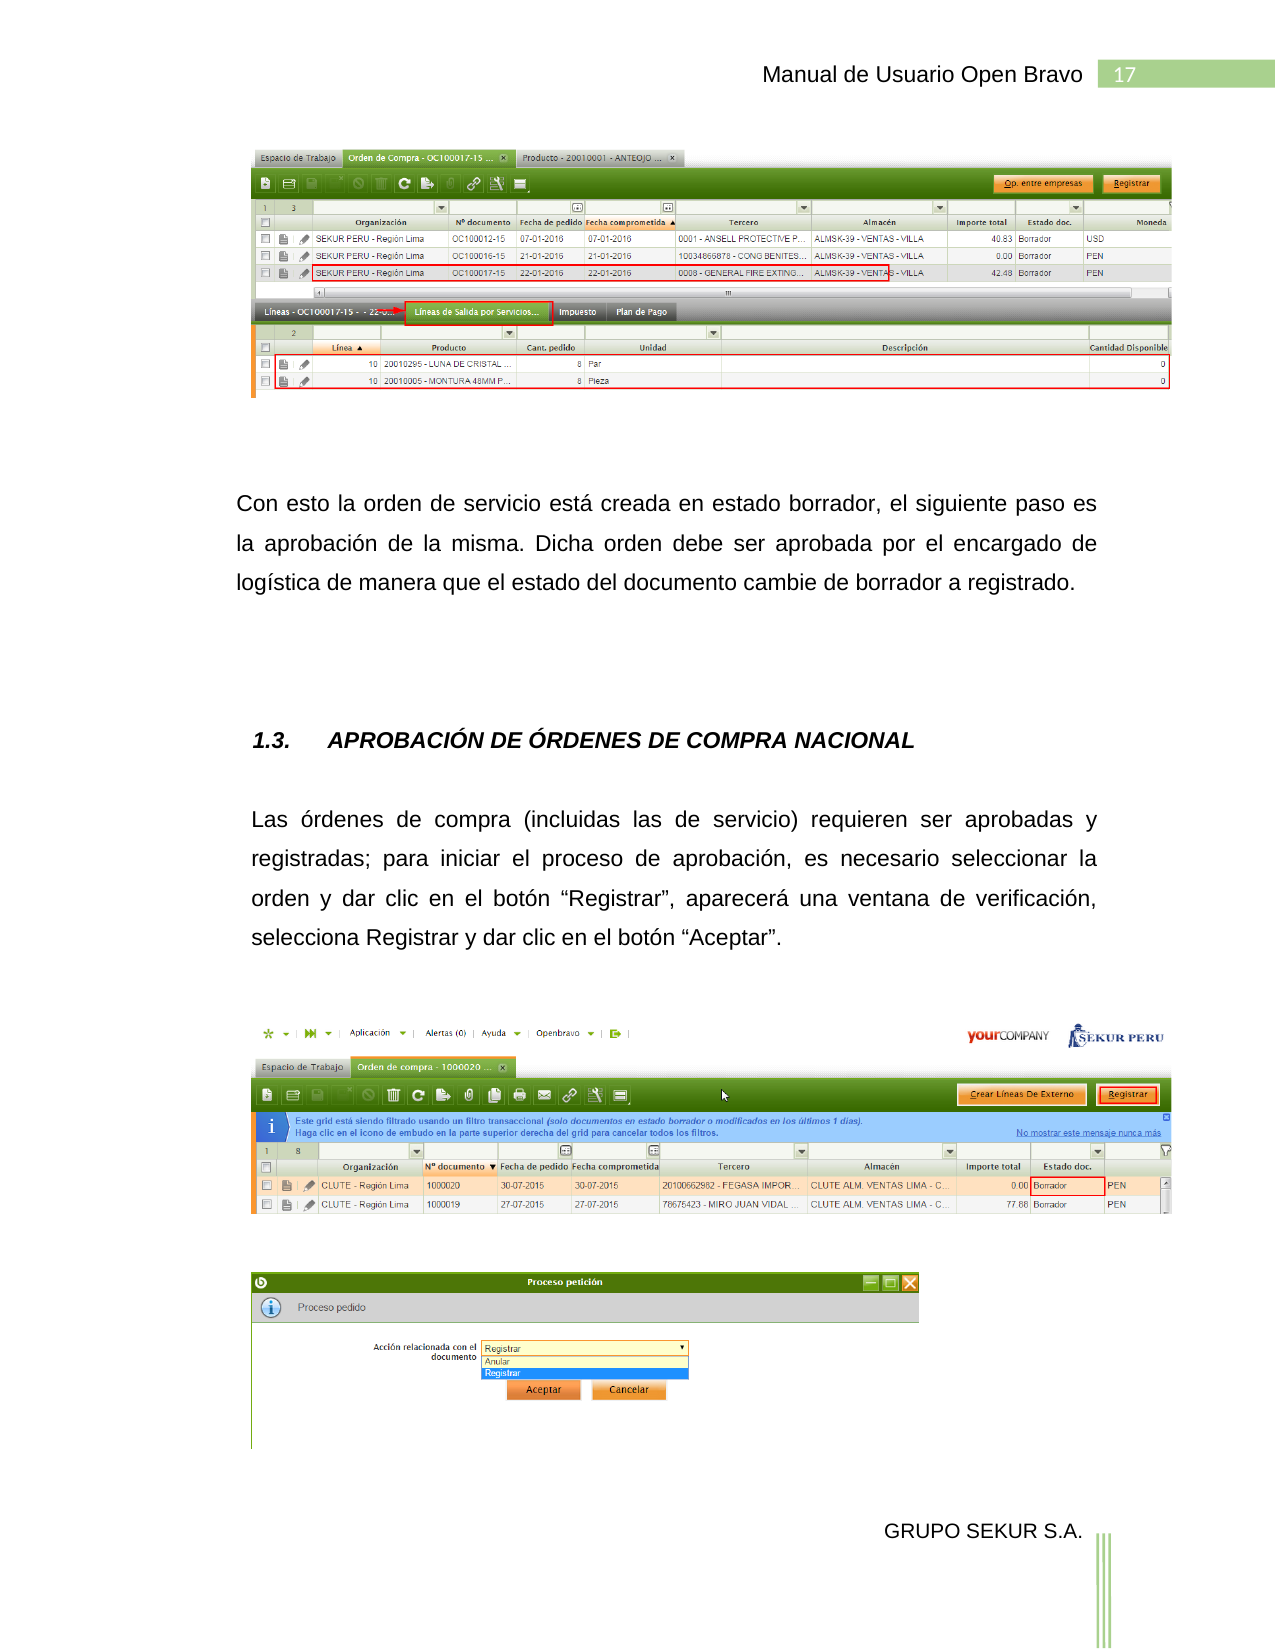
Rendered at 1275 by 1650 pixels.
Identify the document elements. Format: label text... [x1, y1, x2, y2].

picture [251, 1272, 919, 1449]
list APROBACIÓN DE ÓRDENES DE COMPRA NACIONAL [252, 727, 1098, 753]
list Con esto la orden de servicio está creada en estado borrador, el siguiente paso es la aprobación de la misma. Dicha orden debe ser aprobada por el encargado de logística de manera que el estado del documento cambie de borrador a registrado. [236, 490, 1098, 595]
picture [251, 147, 1172, 398]
text Las órdenes de compra (incluidas las de servicio) requieren ser aprobadas y registradas; para iniciar el proceso de aprobación, es necesario seleccionar la orden y dar clic en el botón “Registrar”, aparecerá una ventana de verificación, selecciona Registrar y dar clic en el botón “Aceptar”. [251, 806, 1098, 951]
picture [251, 1020, 1172, 1214]
